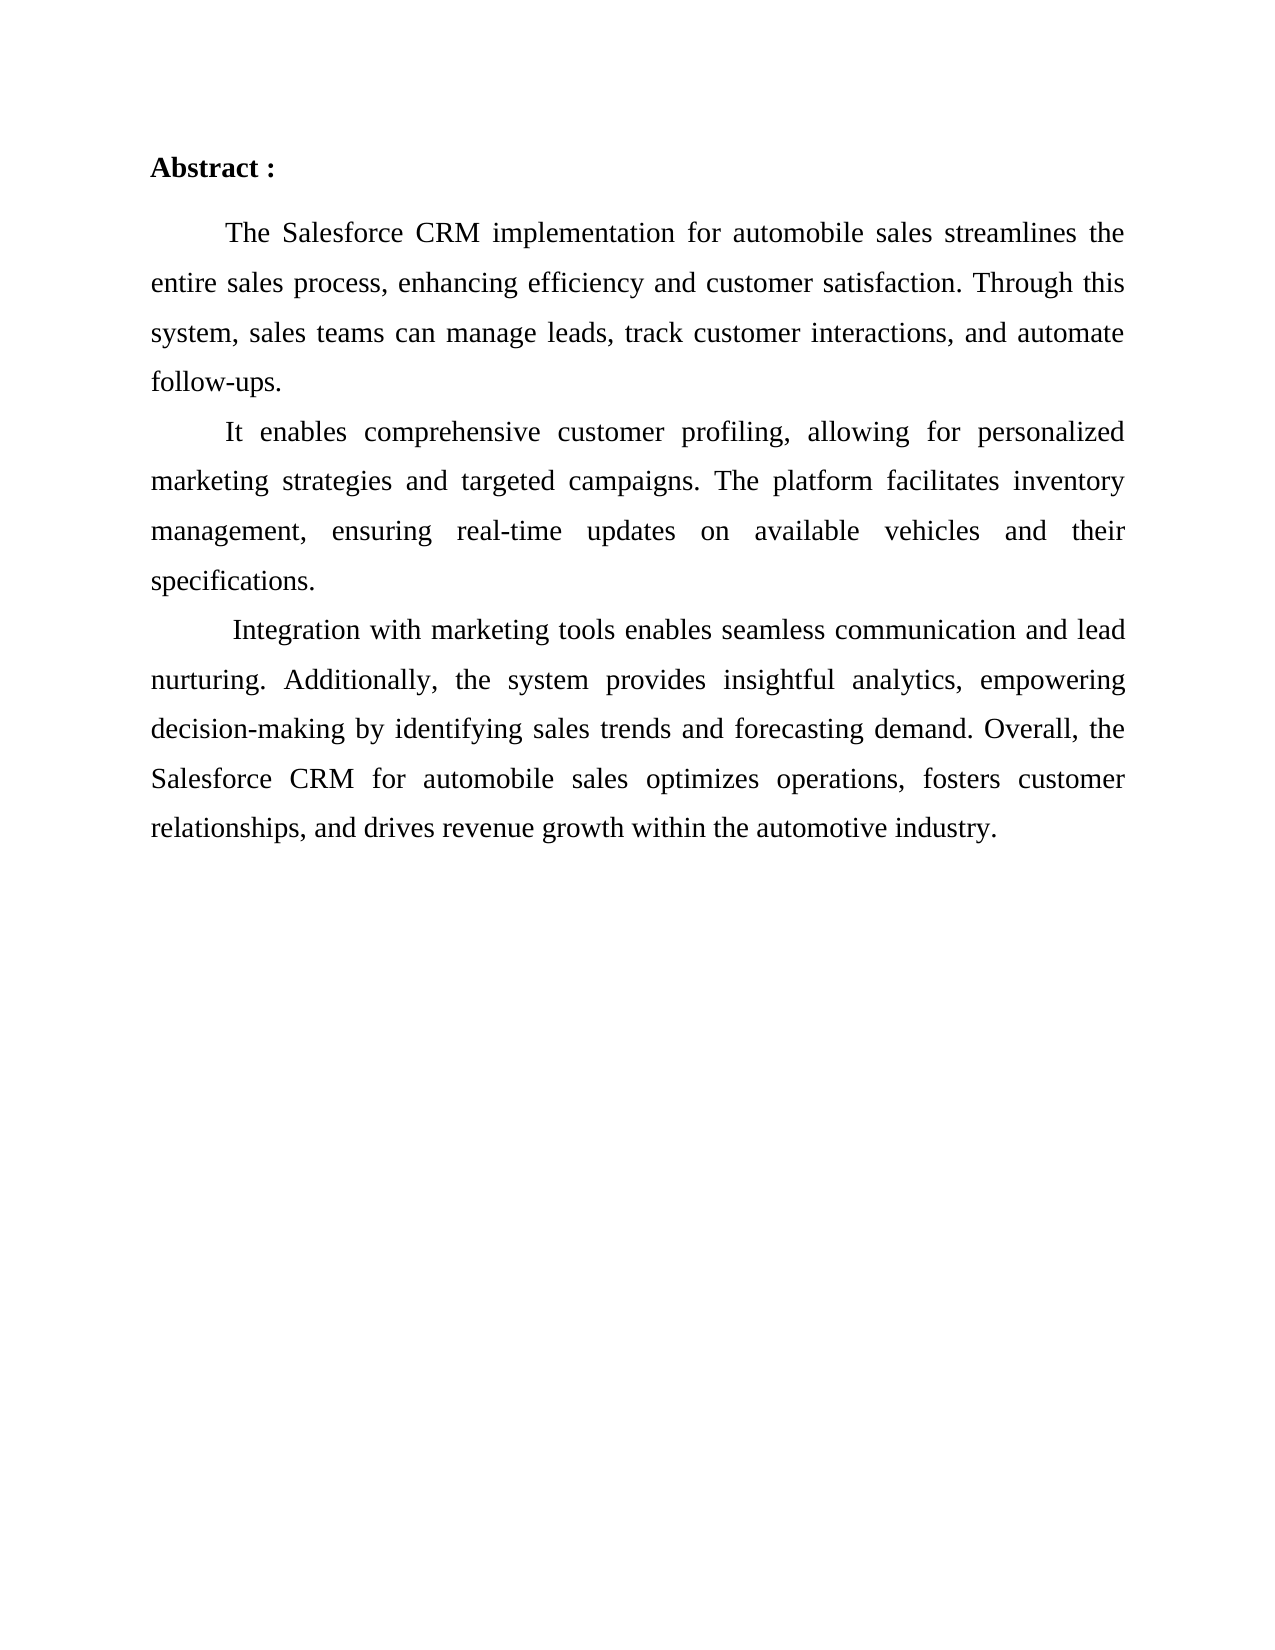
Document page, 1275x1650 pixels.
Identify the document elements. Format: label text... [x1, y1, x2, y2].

text Integration with marketing tools enables seamless communication and lead nurturing. Additionally, the system provides insightful analytics, empowering decision-making by identifying sales trends and forecasting demand. Overall, the Salesforce CRM for automobile sales optimizes operations, fosters customer relationships, and drives revenue growth within the automotive industry. [151, 612, 1126, 844]
text It enables comprehensive customer profiling, allowing for personalized marketing strategies and targeted campaigns. The platform facilitates inventory management, ensuring real-time updates on available vehicles and their specifications. [151, 414, 1126, 596]
text Abstract : [150, 150, 1229, 183]
text The Salesforce CRM implementation for automobile sales streamlines the entire sales process, enhancing efficiency and customer satisfaction. Through this system, sales teams can manage leads, track customer interactions, and automate follow-ups. [151, 216, 1126, 398]
